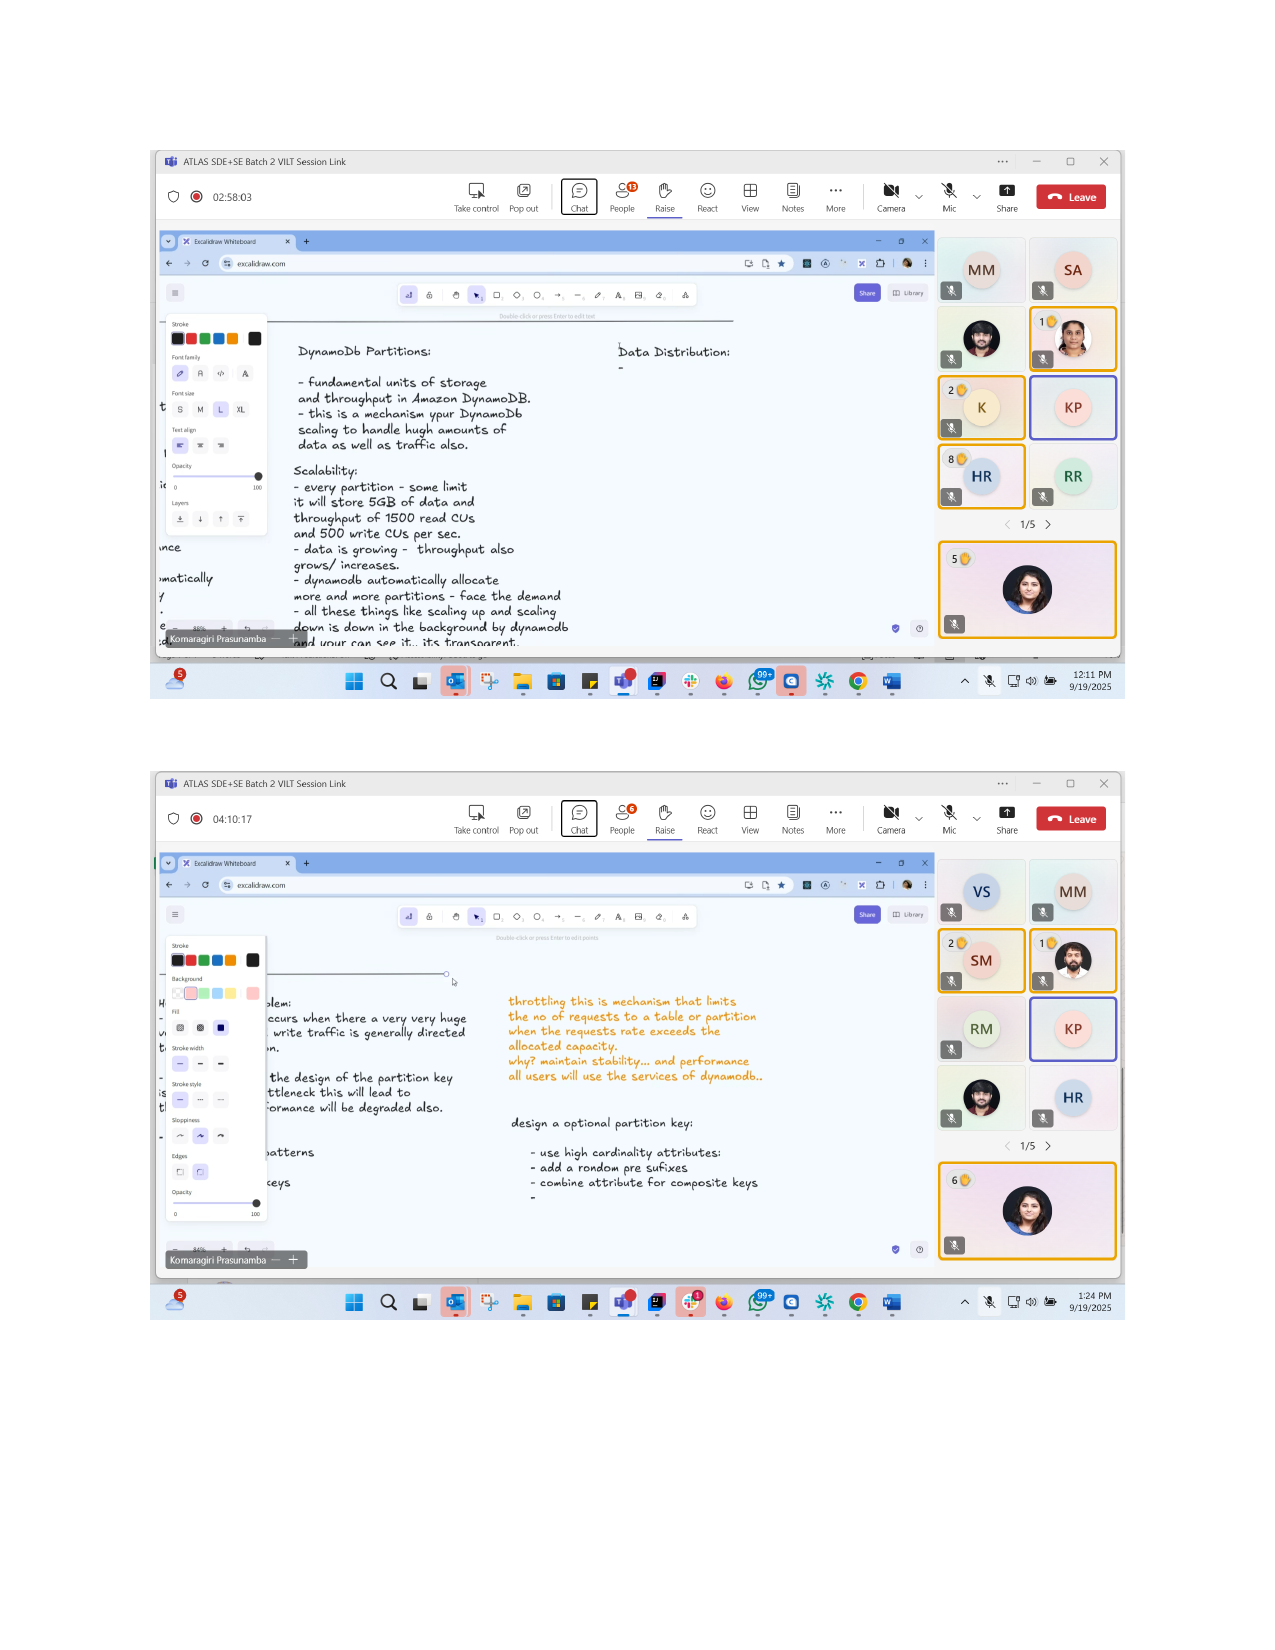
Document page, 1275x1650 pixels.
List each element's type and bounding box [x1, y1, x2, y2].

picture [150, 150, 1125, 699]
picture [150, 771, 1125, 1320]
